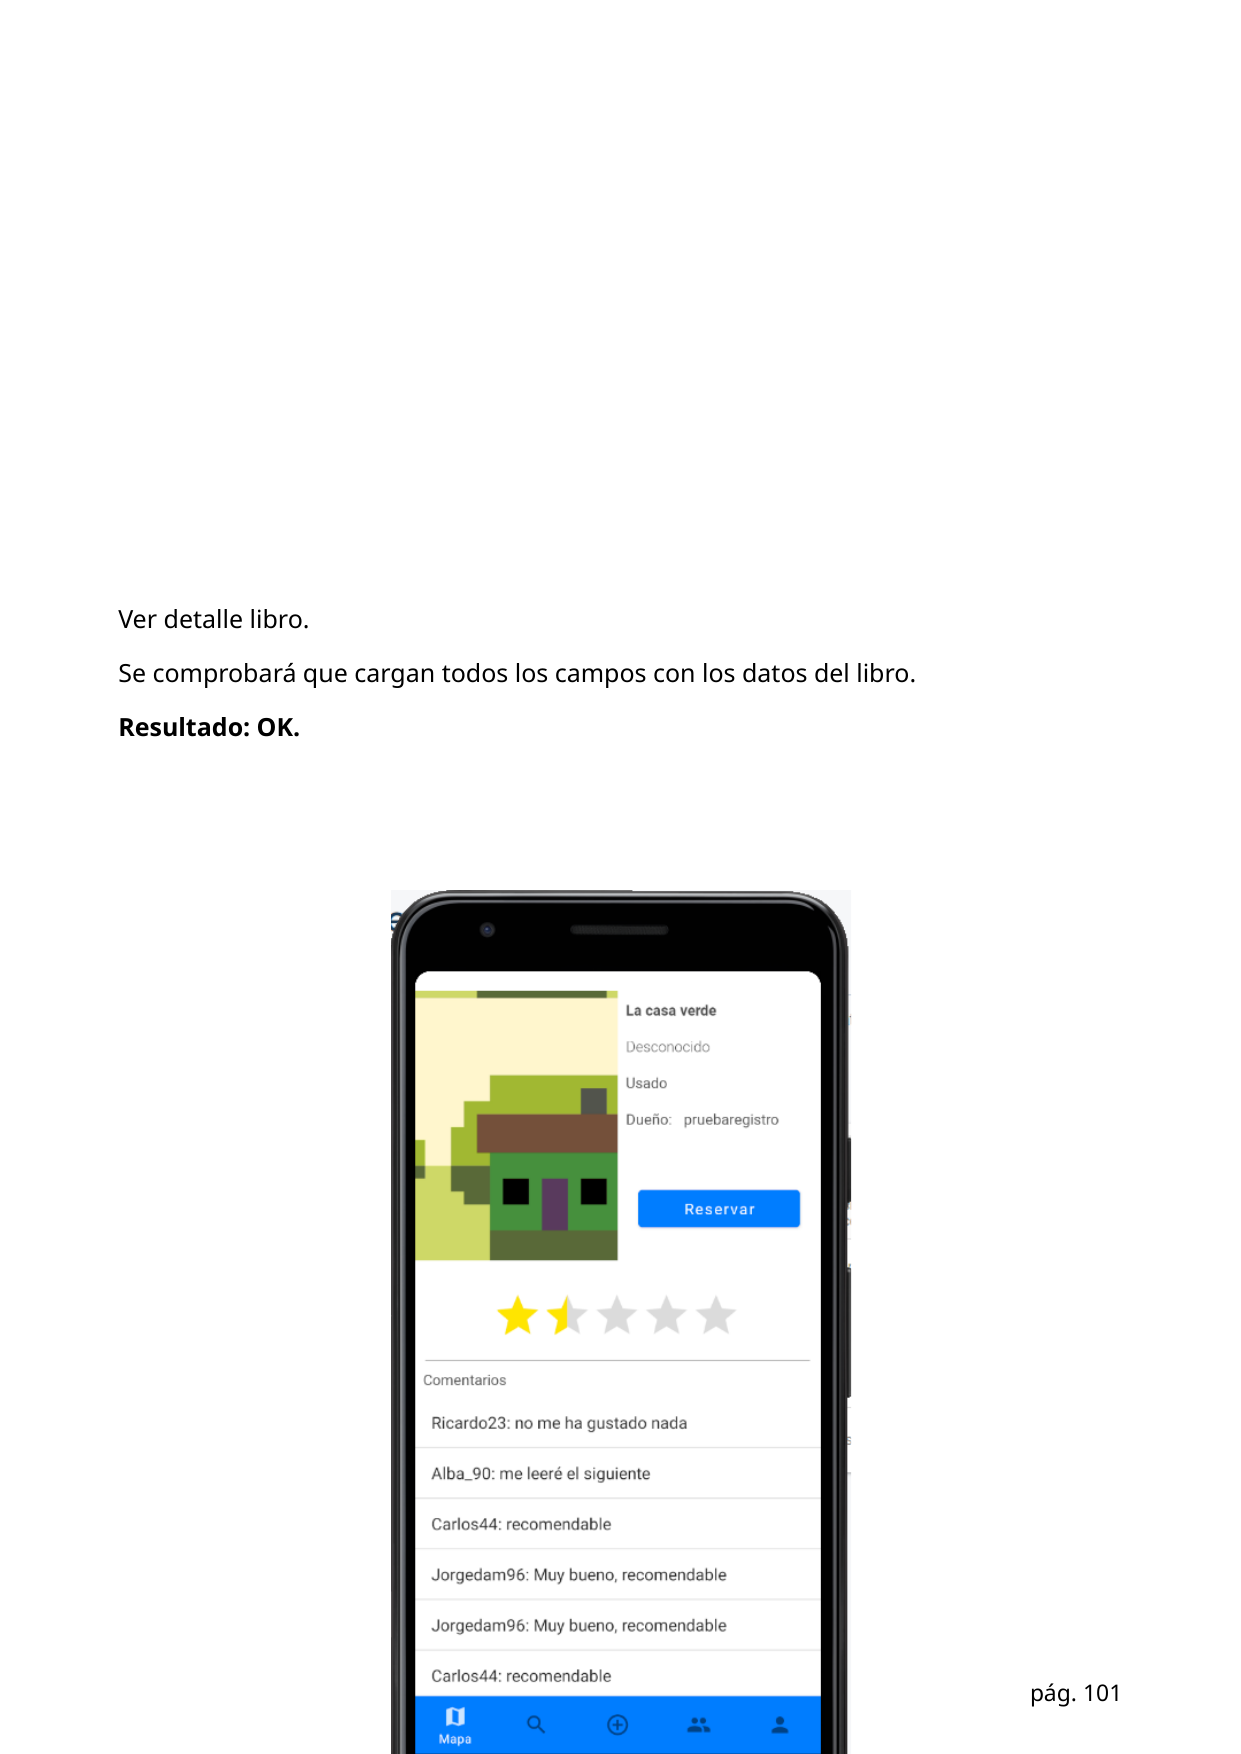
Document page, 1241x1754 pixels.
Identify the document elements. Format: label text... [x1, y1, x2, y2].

text Se comprobará que cargan todos los campos con los datos del libro. [118, 656, 1122, 690]
text Resultado: OK. [118, 709, 1122, 743]
text Ver detalle libro. [118, 602, 1122, 636]
picture [391, 890, 852, 1754]
